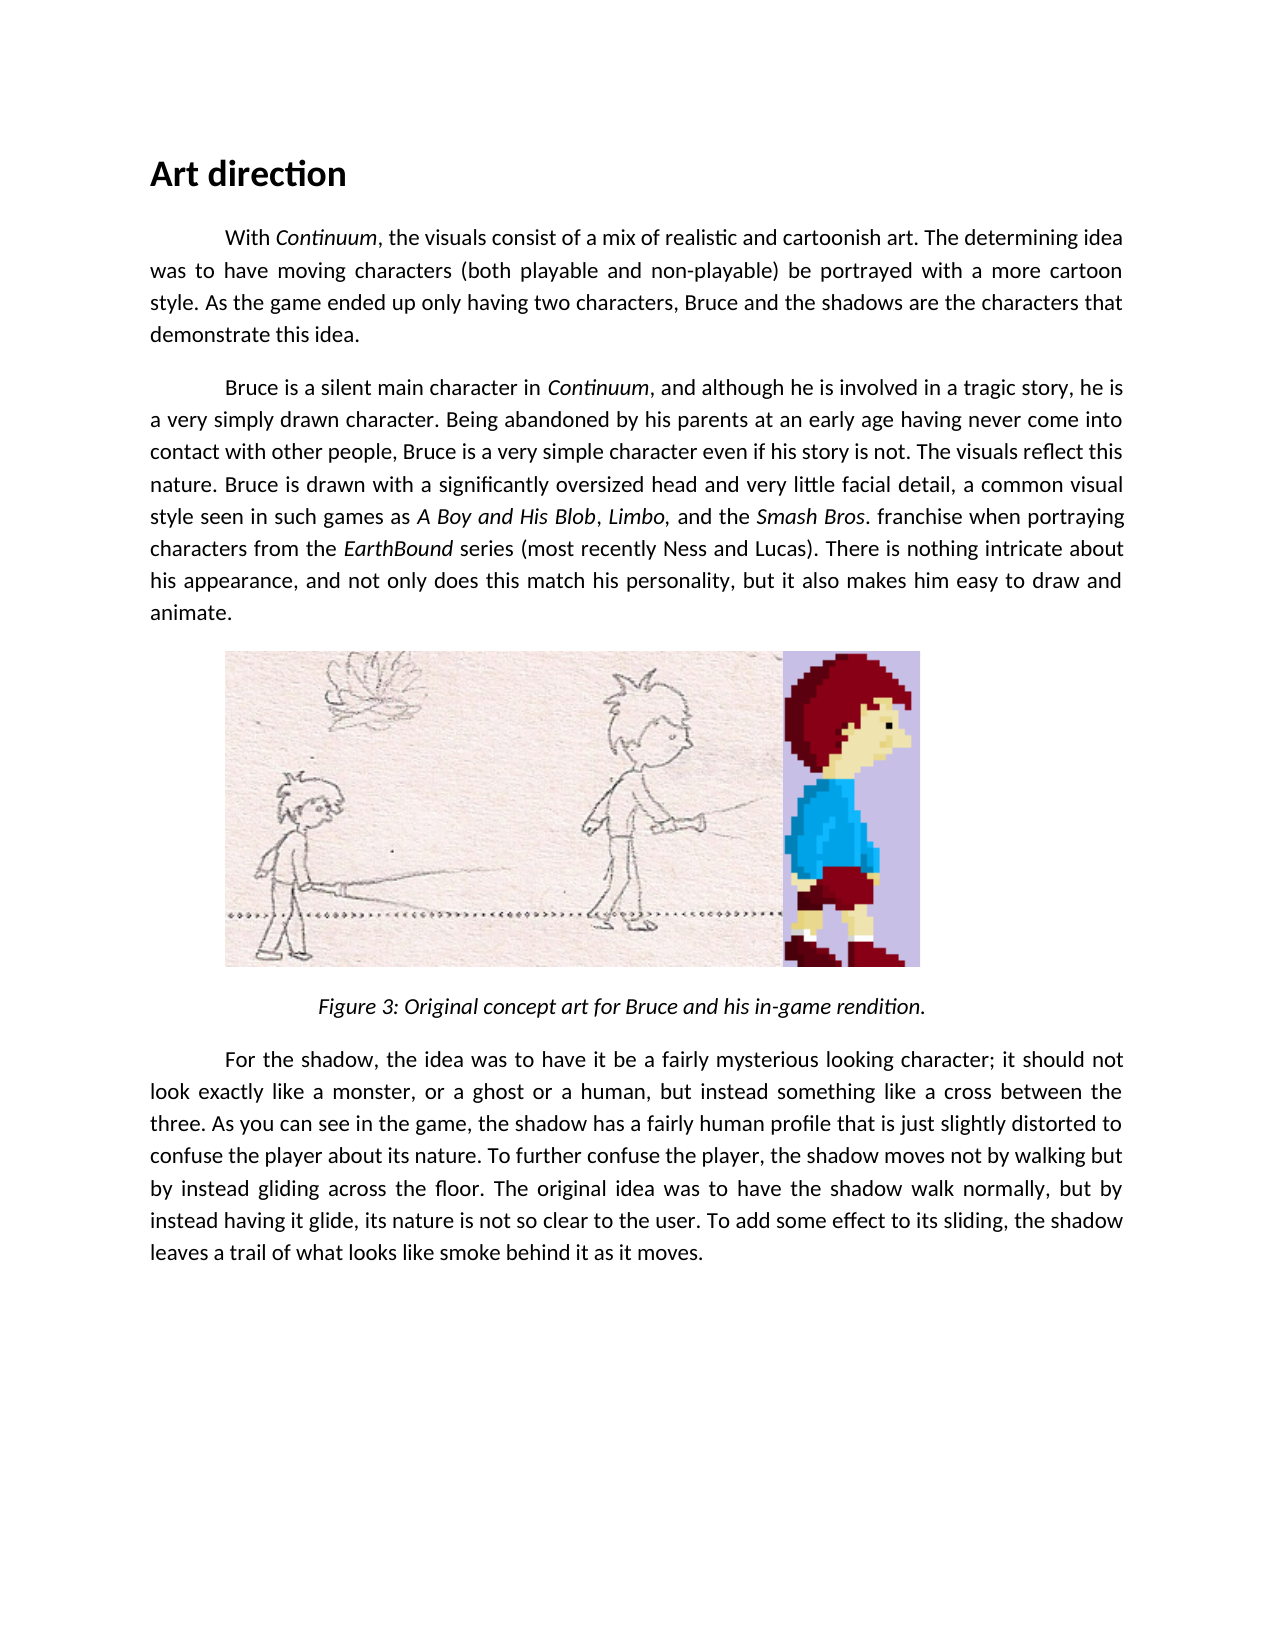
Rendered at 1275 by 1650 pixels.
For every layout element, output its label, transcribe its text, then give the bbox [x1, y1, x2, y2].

text Art direction [150, 150, 1125, 196]
text For the shadow, the idea was to have it be a fairly mysterious looking character; it should not look exactly like a monster, or a ghost or a human, but instead something like a cross between the three. As you can see in the game, the shadow has a fairly human profile that is just slightly distorted to confuse the player about its nature. To further confuse the player, the shadow moves not by walking but by instead gliding across the floor. The original idea was to have the shadow walk normally, but by instead having it glide, its nature is not so clear to the user. To add some effect to its sliding, the shadow leaves a trail of what looks like smoke behind it as it moves. [150, 1045, 1125, 1266]
text Bruce is a silent main character in Continuum, and although he is involved in a tragic story, he is a very simply drawn character. Being abandoned by his parents at an early age having never come into contact with other people, Bruce is a very simple character even if his story is not. The visuals reflect this nature. Bruce is drawn with a significantly oversized head and very little facial detail, a common visual style seen in such games as A Boy and His Blob, Limbo, and the Smash Bros. franchise when portraying characters from the EarthBound series (most recently Ness and Lucas). There is nothing intricate about his appearance, and not only does this match his personality, but it also makes him easy to draw and animate. [150, 373, 1125, 626]
text With Continuum, the visuals consist of a mix of realistic and cartoonish art. The determining idea was to have moving characters (both playable and non-playable) be portrayed with a more cartoon style. As the game ended up only having two characters, Bruce and the shadows are the characters that demonstrate this idea. [150, 223, 1125, 348]
text Figure 3: Original concept art for Bruce and his in-game rendition. [298, 992, 947, 1020]
picture [225, 651, 921, 967]
